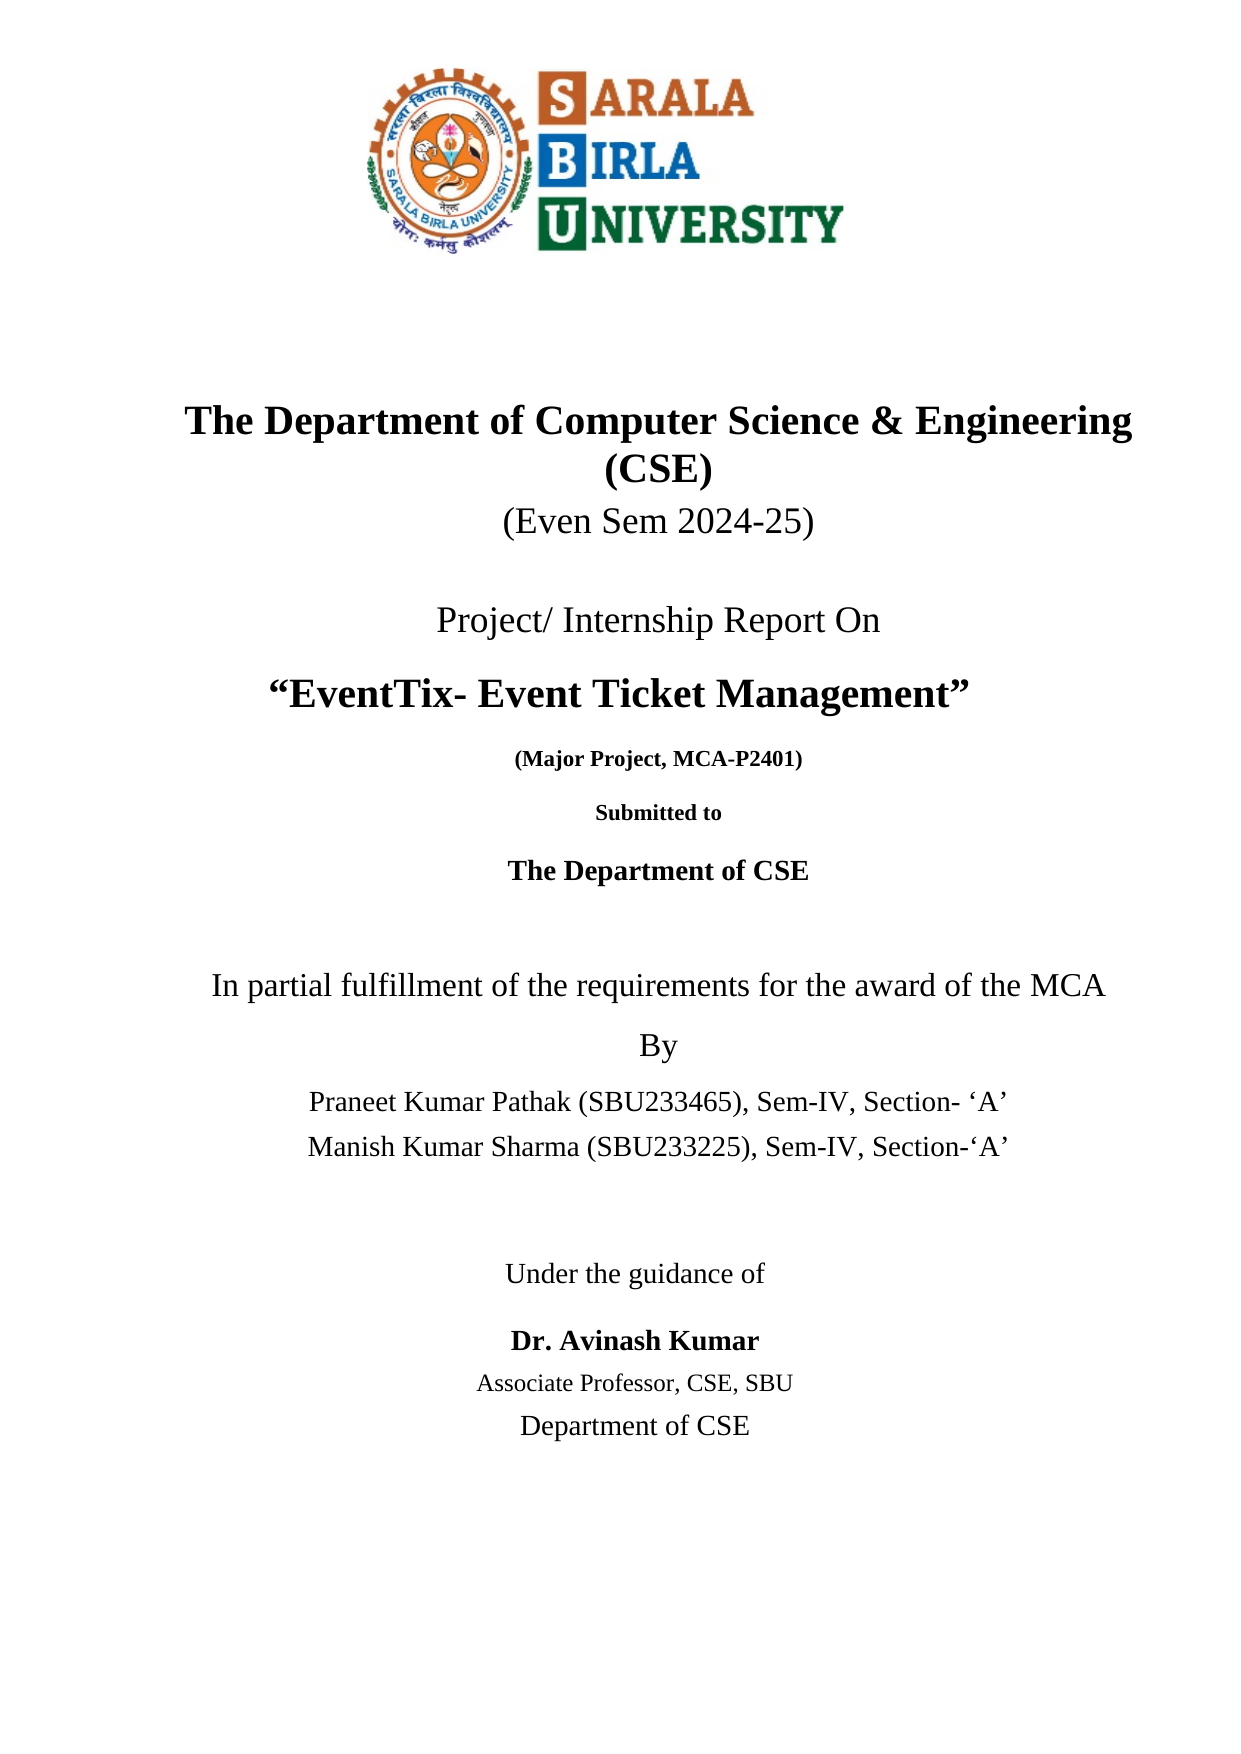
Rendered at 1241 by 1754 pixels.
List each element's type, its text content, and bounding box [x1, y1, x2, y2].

text In partial fulfillment of the requirements for the award of the MCA [165, 966, 1152, 1004]
text The Department of CSE [165, 853, 1152, 887]
subtitle Dr. Avinash Kumar [118, 1323, 1152, 1357]
text (Major Project, MCA-P2401) [165, 744, 1152, 771]
text By [165, 1025, 1152, 1063]
text Project/ Internship Report On [165, 597, 1152, 640]
subtitle Manish Kumar Sharma (SBU233225), Sem-IV, Section-‘A’ [165, 1129, 1152, 1163]
text Praneet Kumar Pathak (SBU233465), Sem-IV, Section- ‘A’ [165, 1084, 1152, 1118]
text Submitted to [165, 799, 1152, 825]
text Under the guidance of [118, 1256, 1152, 1290]
picture [367, 68, 844, 254]
subtitle Associate Professor, CSE, SBU [118, 1368, 1152, 1397]
text The Department of Computer Science & Engineering (CSE) [165, 396, 1152, 492]
text (Even Sem 2024-25) [165, 498, 1152, 541]
subtitle “EventTix- Event Ticket Management” [221, 669, 1152, 717]
subtitle Department of CSE [118, 1408, 1152, 1441]
